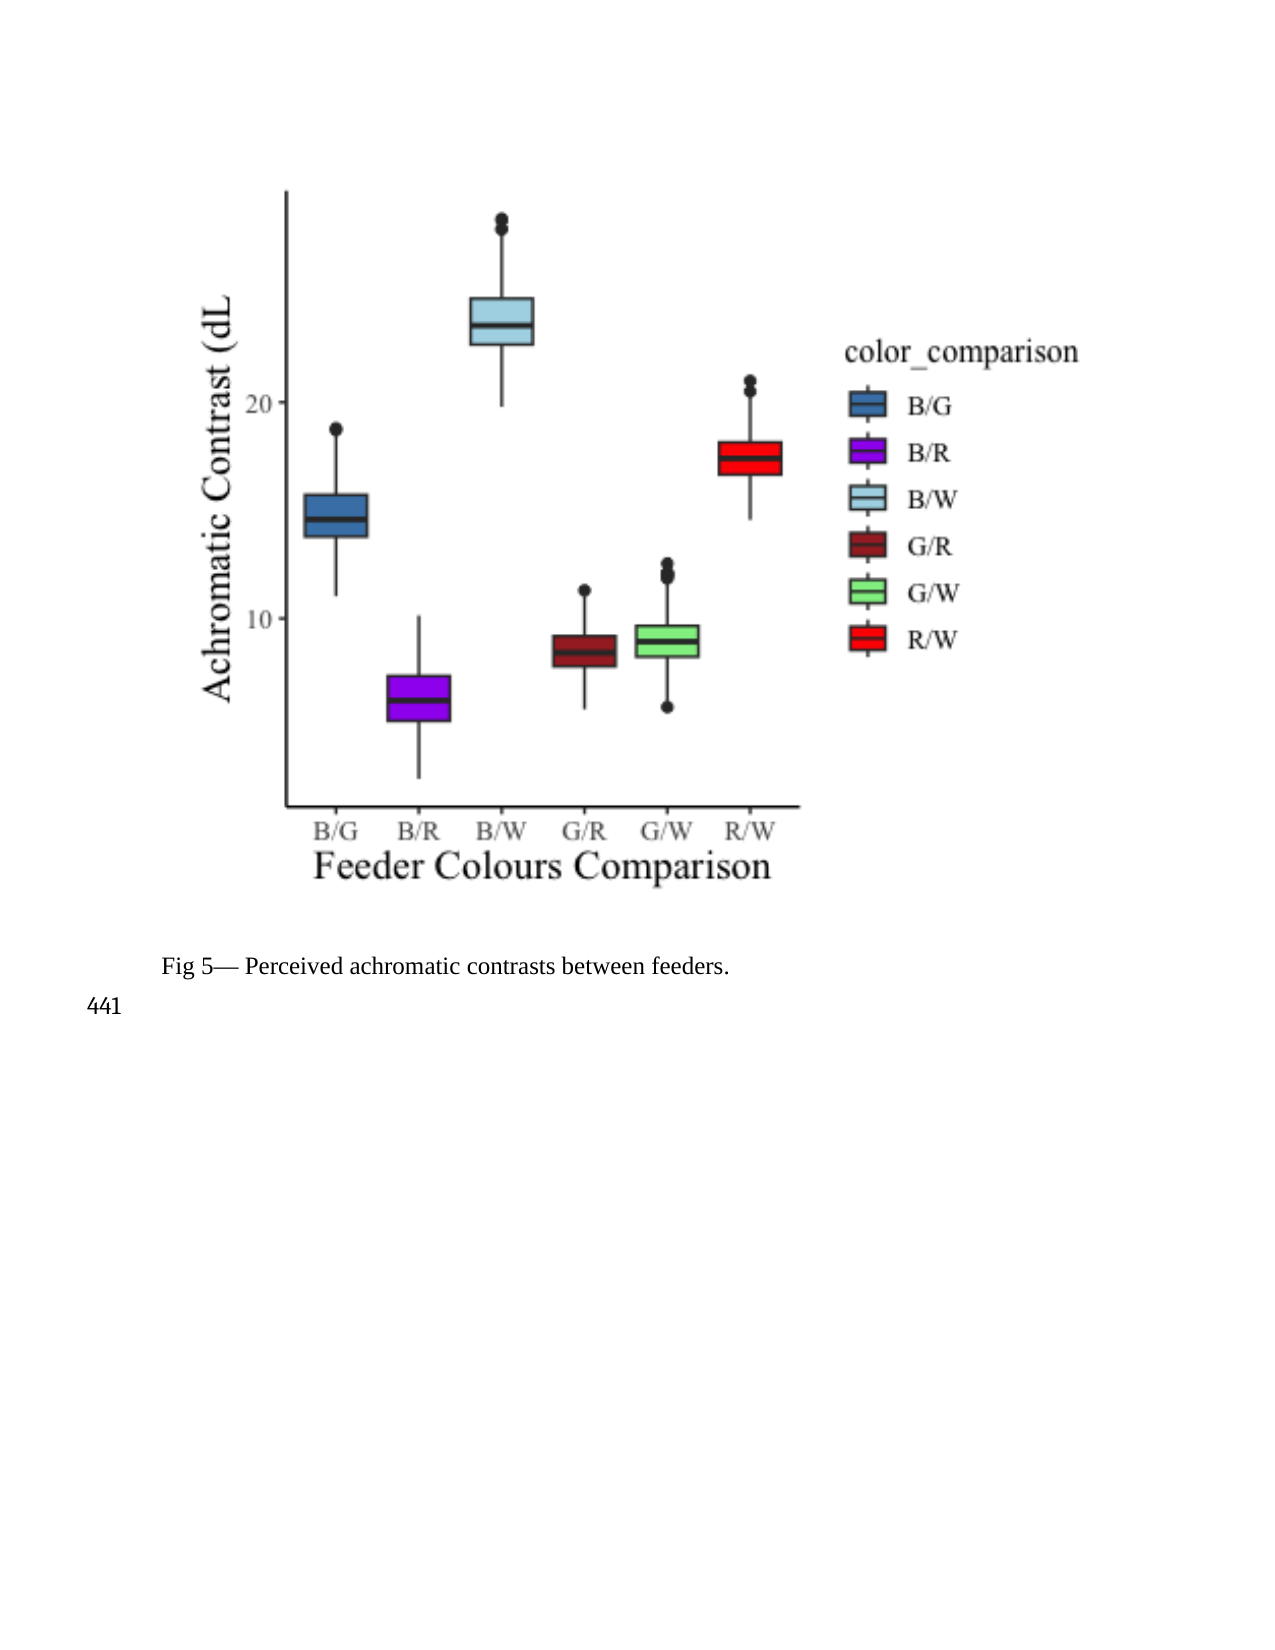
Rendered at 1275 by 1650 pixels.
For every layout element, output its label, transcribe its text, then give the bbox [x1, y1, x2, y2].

picture [161, 150, 1125, 930]
table_header Fig 5— Perceived achromatic contrasts between feeders. [150, 150, 1125, 992]
